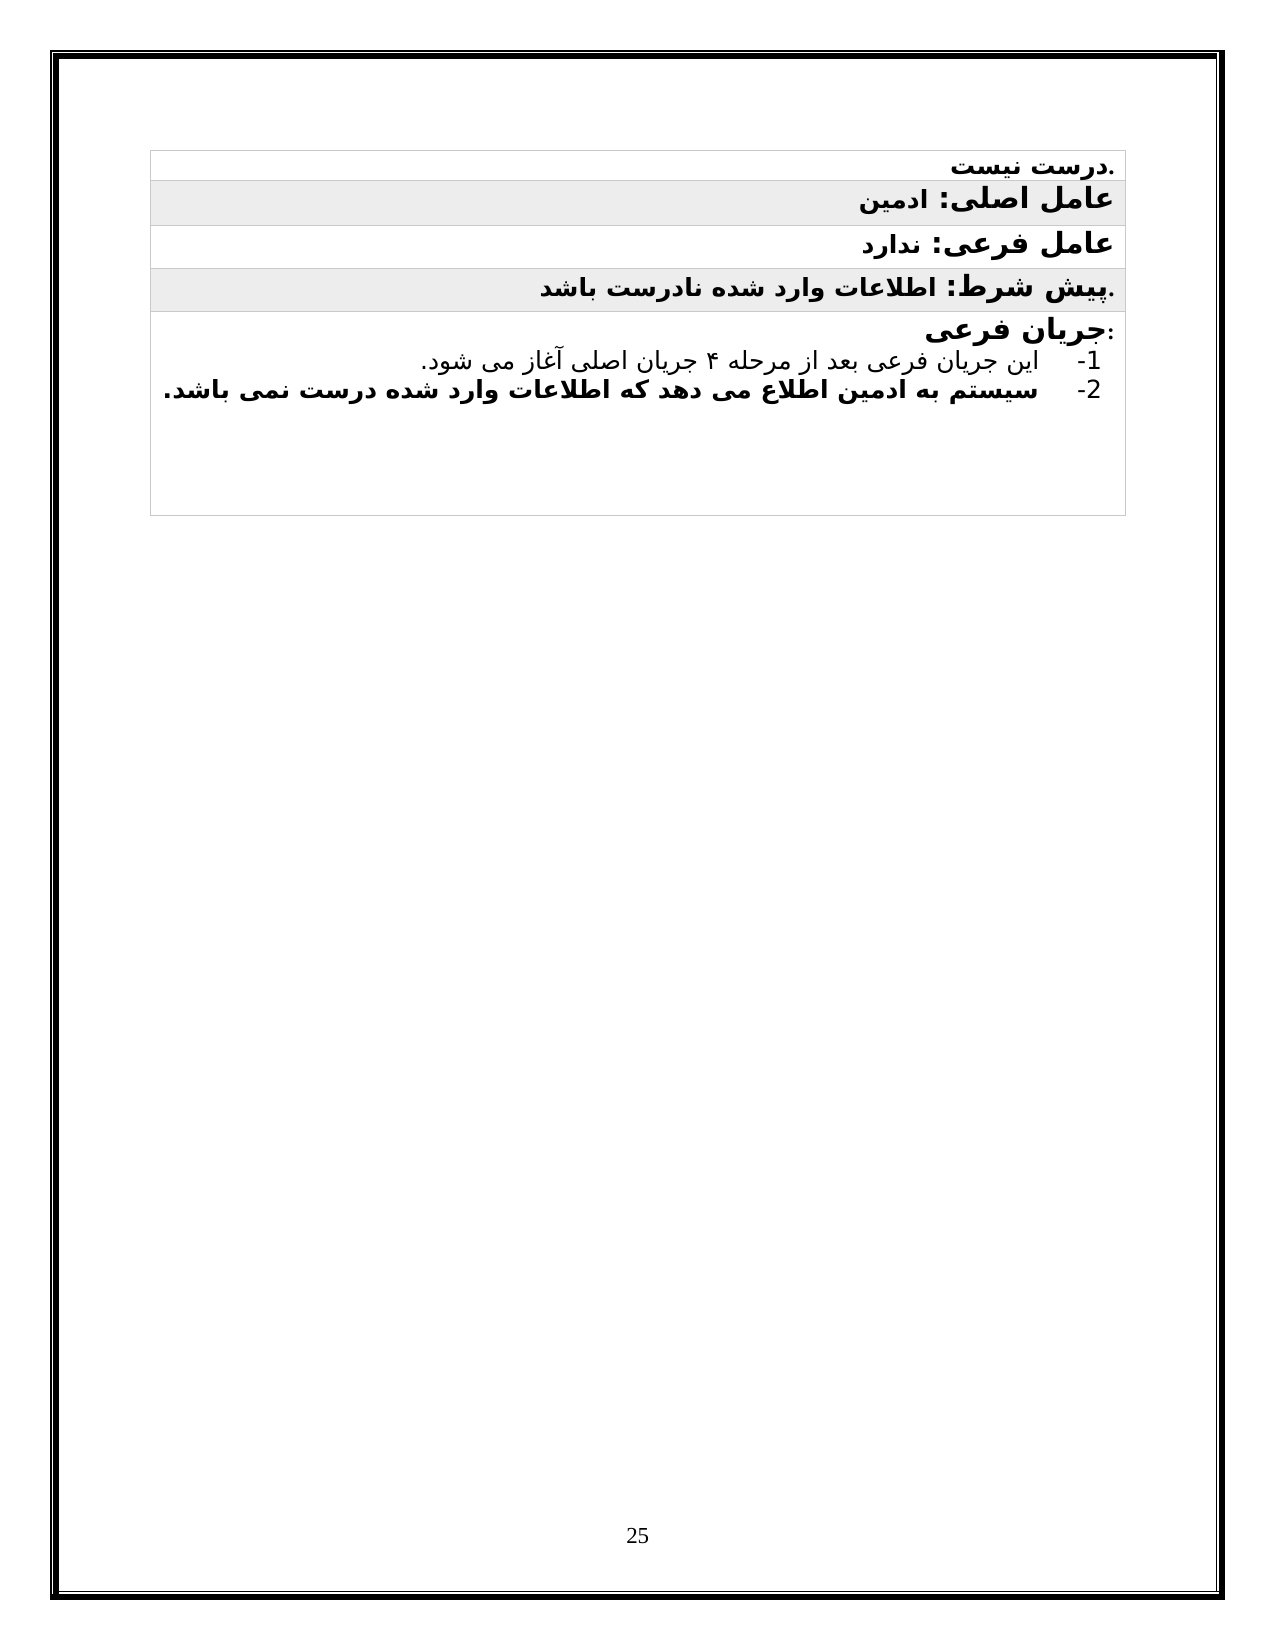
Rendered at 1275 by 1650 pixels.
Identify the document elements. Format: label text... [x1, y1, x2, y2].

table_cell پیش شرط: اطلاعات وارد شده نادرست باشد. [151, 269, 1125, 311]
table_cell عامل اصلی: ادمین [151, 181, 1125, 225]
table_cell جریان فرعی: این جریان فرعی بعد از مرحله ۴ جریان اصلی آغاز می شود. سیستم به ادمین اطلاع می دهد که اطلاعات وارد شده درست نمی باشد. [151, 312, 1125, 515]
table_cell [151, 151, 1125, 180]
table_cell عامل فرعی: ندارد [151, 226, 1125, 268]
